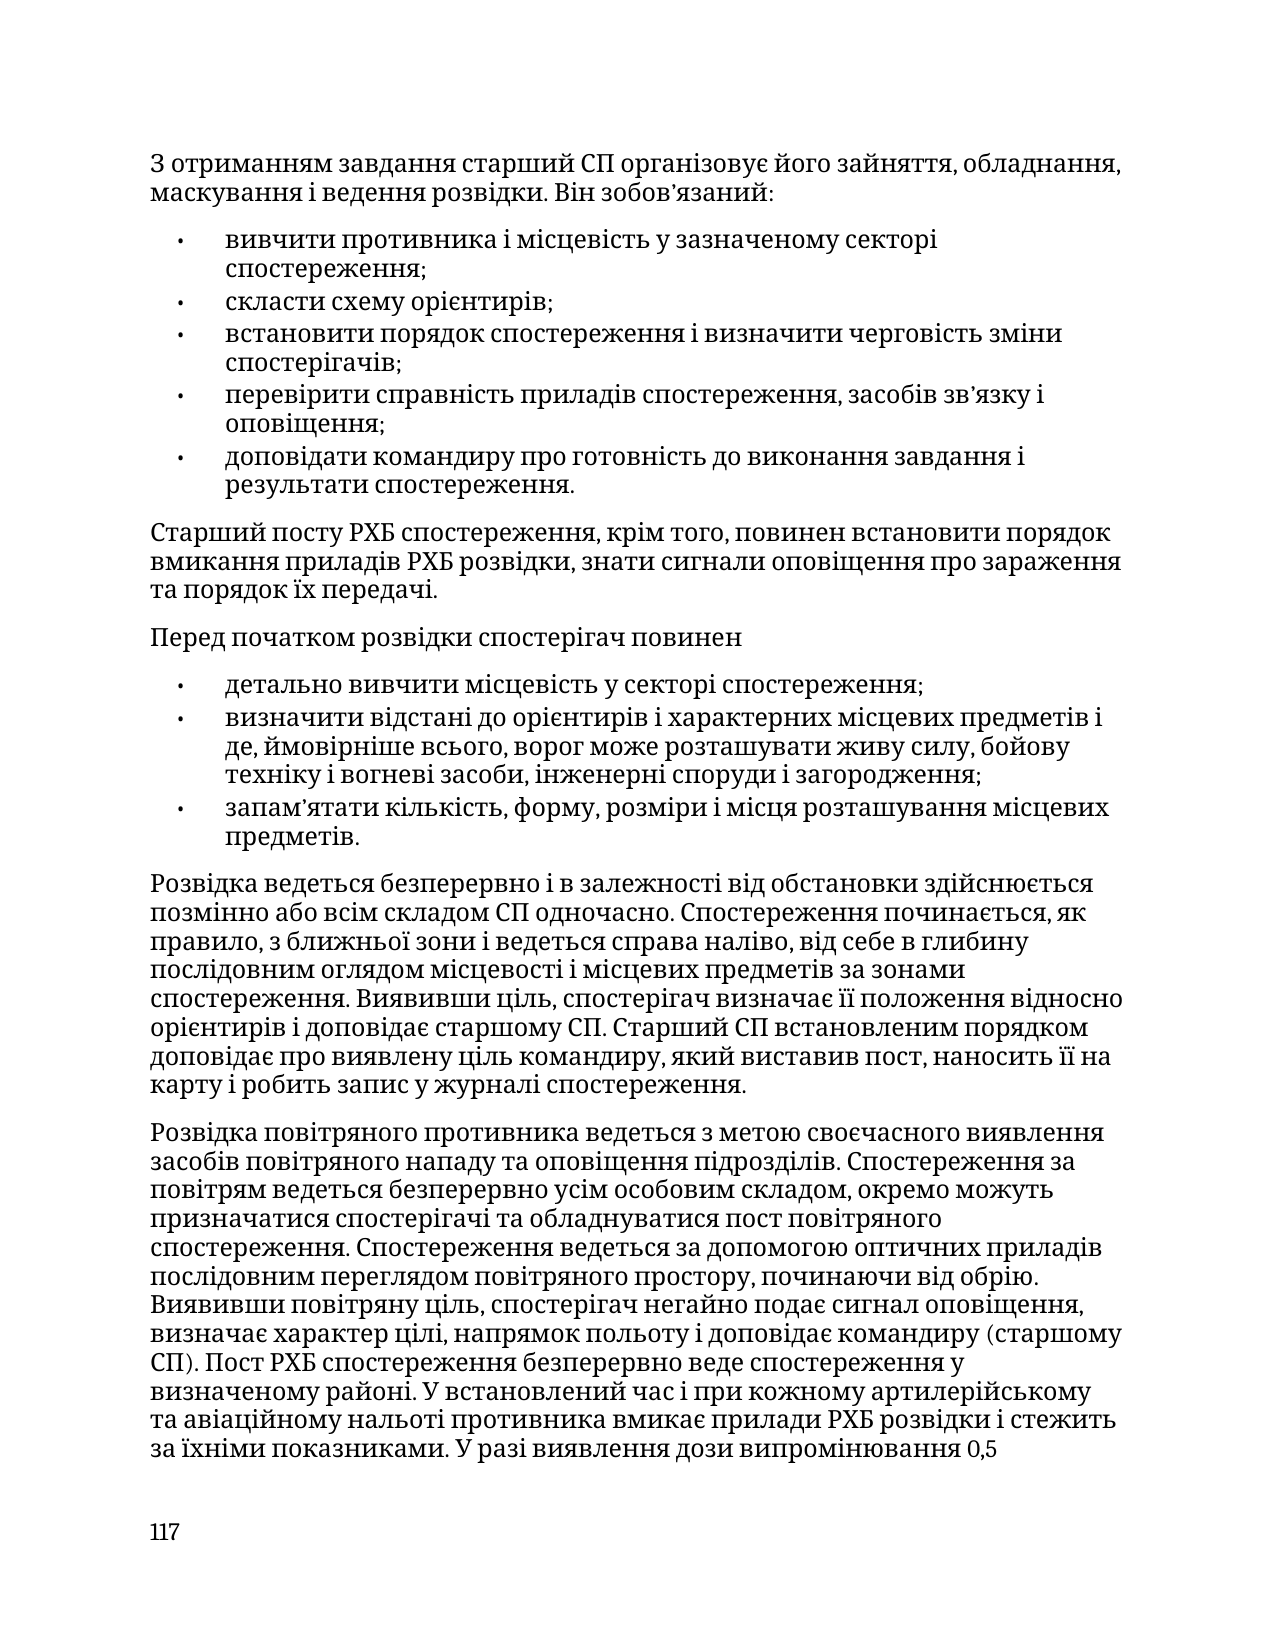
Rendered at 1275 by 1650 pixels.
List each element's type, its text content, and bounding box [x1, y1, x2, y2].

list скласти схему орієнтирів; [175, 287, 1125, 316]
list запам’ятати кількість, форму, розміри і місця розташування місцевих предметів. [175, 794, 1125, 851]
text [150, 1119, 1125, 1464]
list перевірити справність приладів спостереження, засобів зв’язку і оповіщення; [175, 381, 1125, 439]
list доповідати командиру про готовність до виконання завдання і результати спостереження. [175, 442, 1125, 500]
text Перед початком розвідки спостерігач повинен [150, 624, 1125, 652]
list детально вивчити місцевість у секторі спостереження; [175, 671, 1125, 700]
list вивчити противника і місцевість у зазначеному секторі спостереження; [175, 226, 1125, 284]
text З отриманням завдання старший СП організовує його зайняття, обладнання, маскування і ведення розвідки. Він зобов’язаний: [150, 150, 1125, 207]
text Розвідка ведеться безперервно і в залежності від обстановки здійснюється позмінно або всім складом СП одночасно. Спостереження починається, як правило, з ближньої зони і ведеться справа наліво, від себе в глибину послідовним оглядом місцевості і місцевих предметів за зонами спостереження. Виявивши ціль, спостерігач визначає її положення відносно орієнтирів і доповідає старшому СП. Старший СП встановленим порядком доповідає про виявлену ціль командиру, який виставив пост, наносить її на карту і робить запис у журналі спостереження. [150, 870, 1125, 1100]
list визначити відстані до орієнтирів і характерних місцевих предметів і де, ймовірніше всього, ворог може розташувати живу силу, бойову техніку і вогневі засоби, інженерні споруди і загородження; [175, 704, 1125, 790]
text Старший посту РХБ спостереження, крім того, повинен встановити порядок вмикання приладів РХБ розвідки, знати сигнали оповіщення про зараження та порядок їх передачі. [150, 519, 1125, 605]
list встановити порядок спостереження і визначити черговість зміни спостерігачів; [175, 320, 1125, 377]
